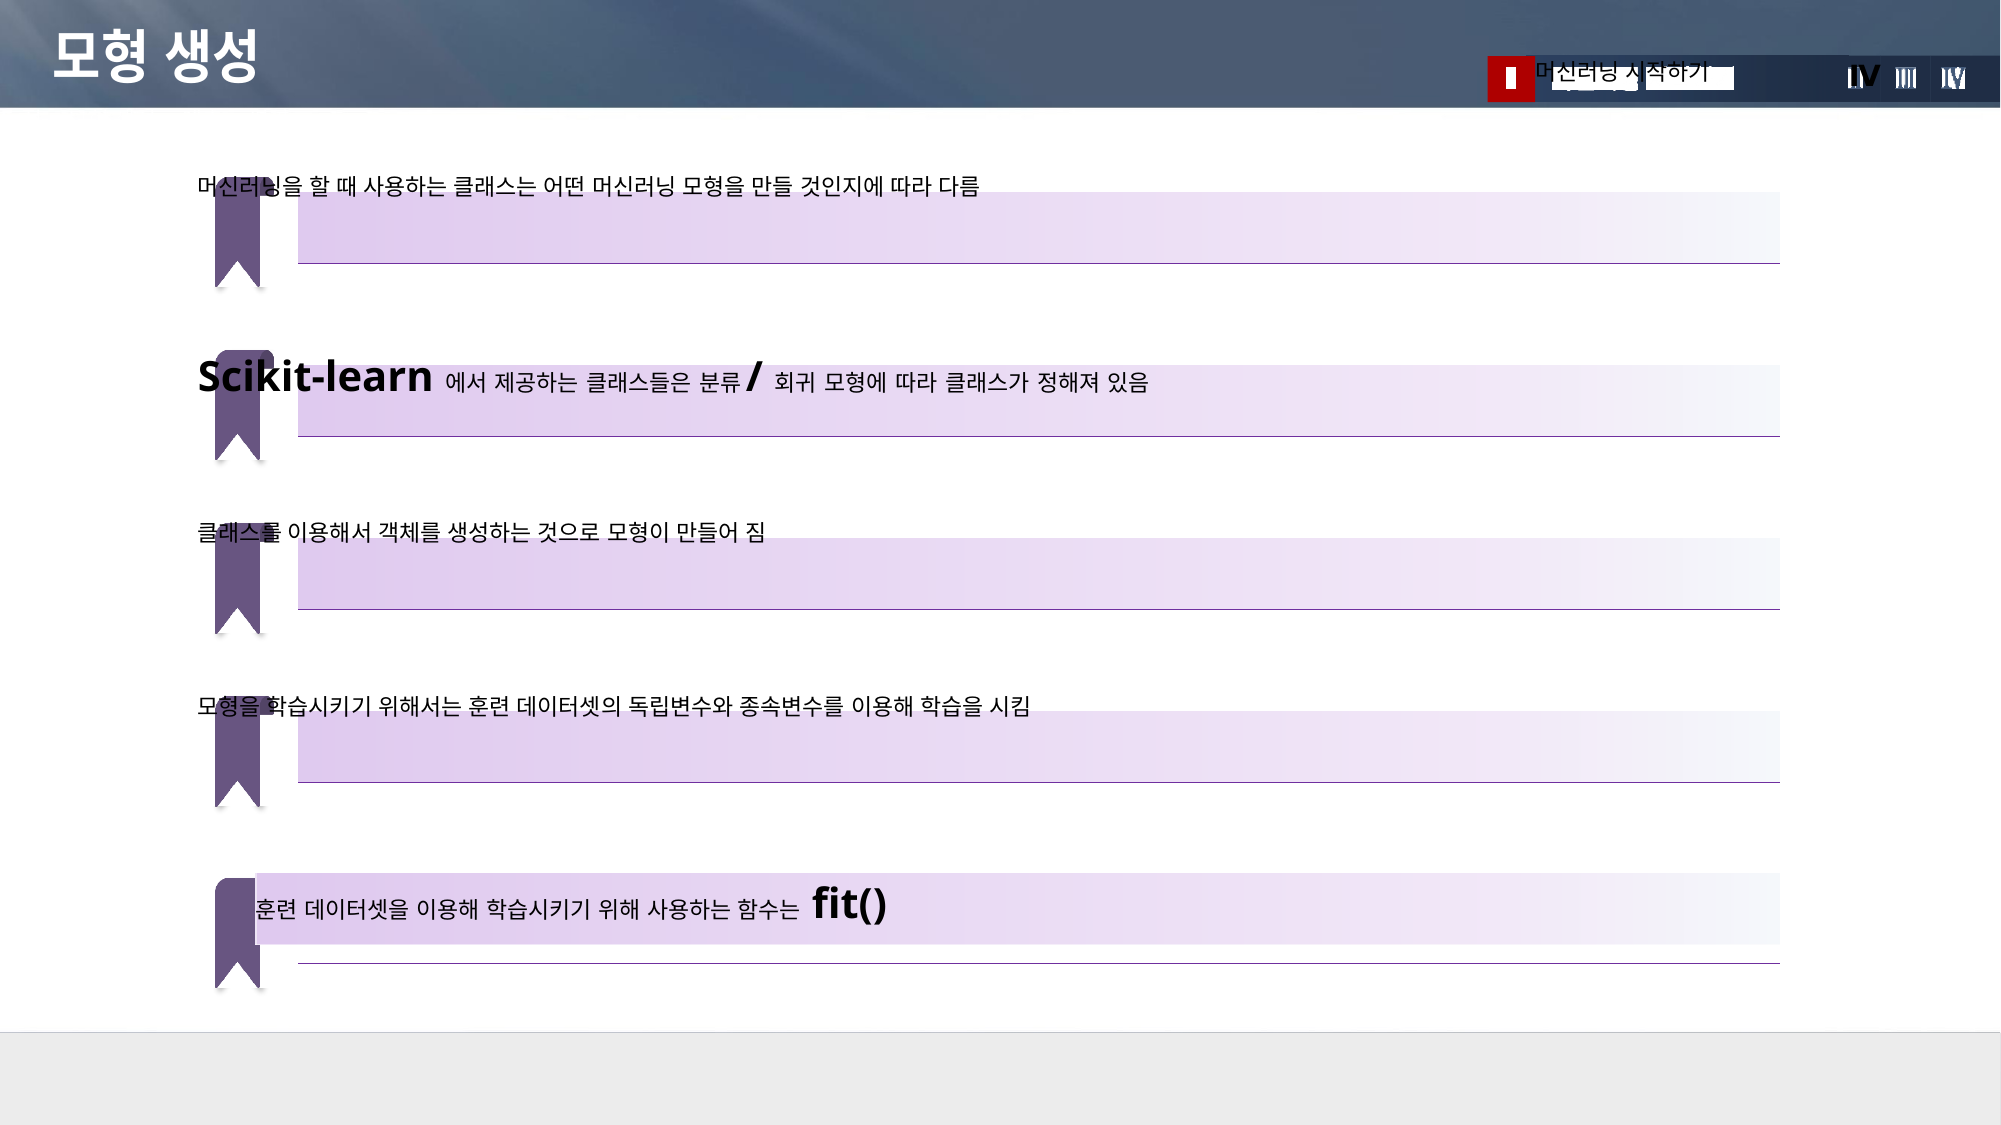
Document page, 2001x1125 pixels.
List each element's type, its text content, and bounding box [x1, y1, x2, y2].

subtitle 모형 생성 [52, 2, 2000, 98]
picture [0, 0, 2001, 1125]
